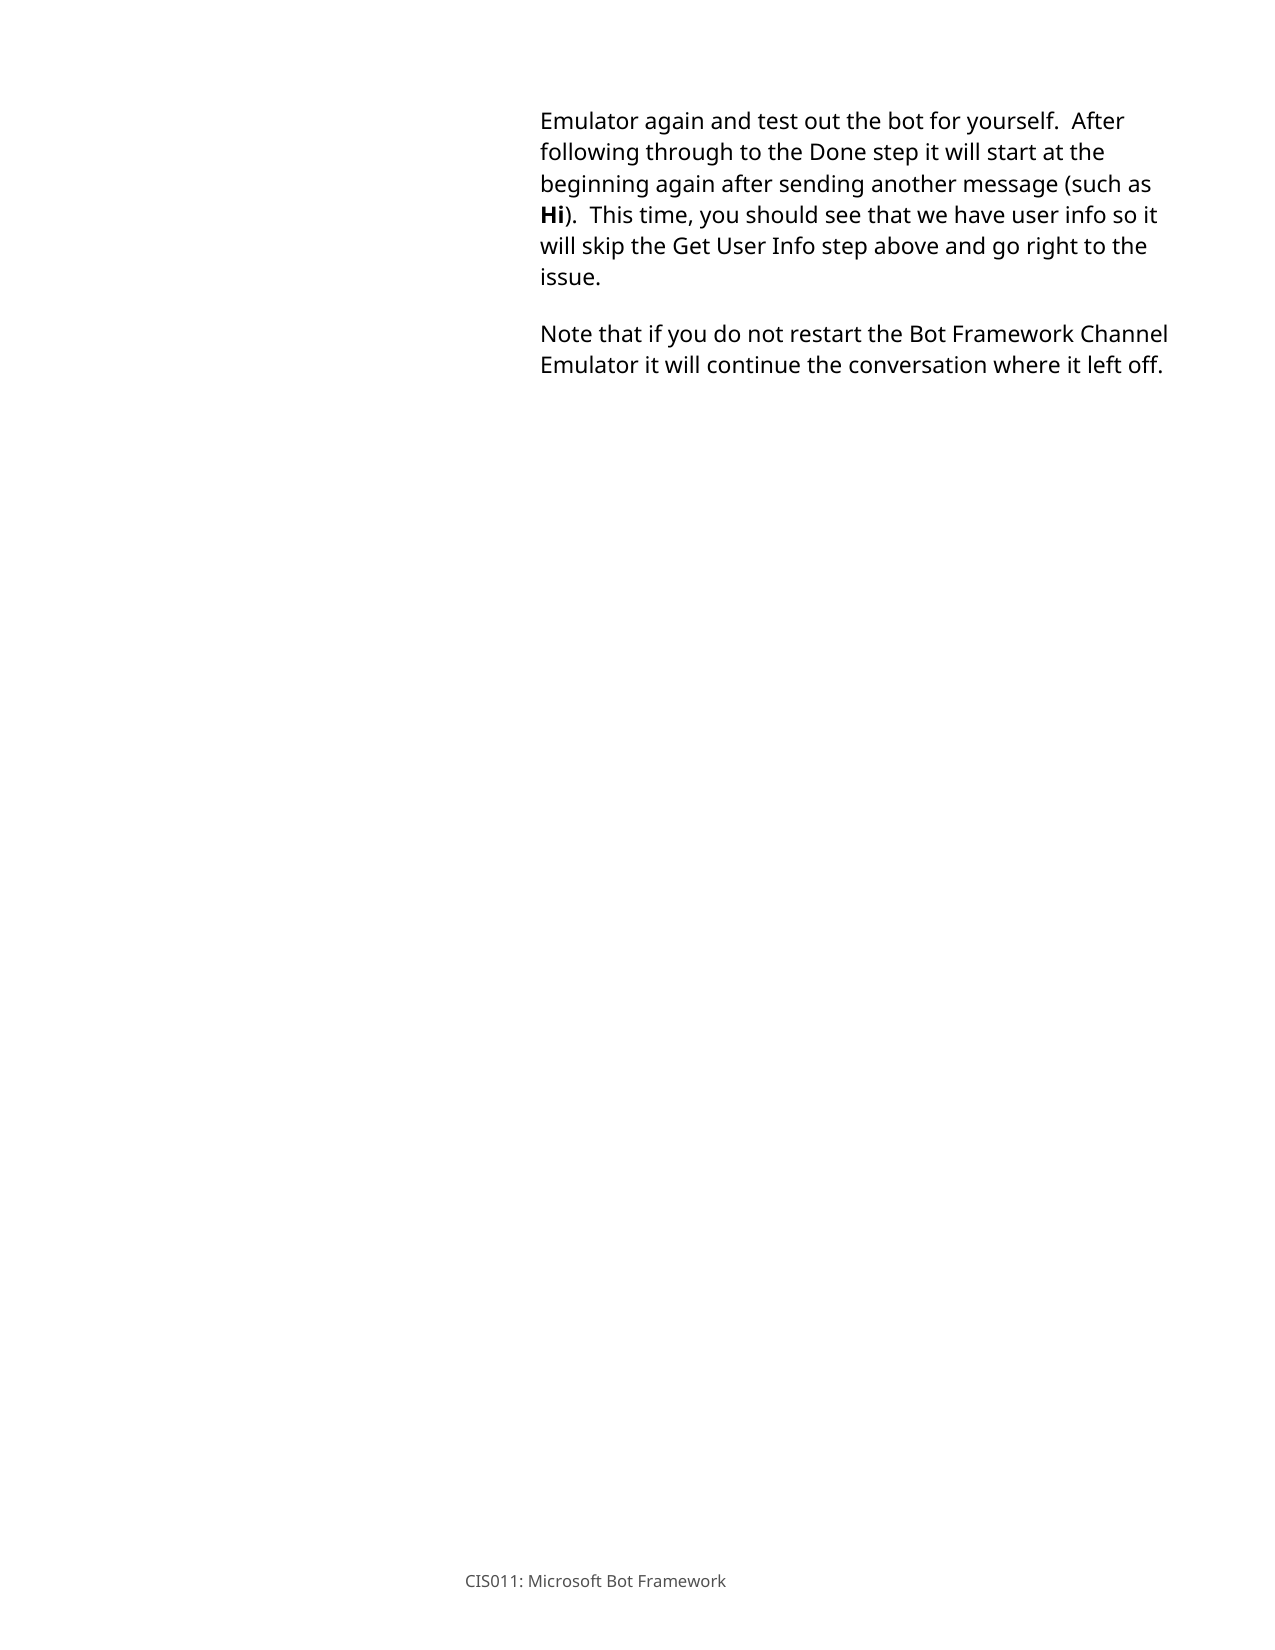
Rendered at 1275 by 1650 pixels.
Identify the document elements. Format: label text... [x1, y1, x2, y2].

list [502, 105, 1170, 292]
text Note that if you do not restart the Bot Framework Channel Emulator it will continue the conversation where it left off. [540, 317, 1170, 380]
